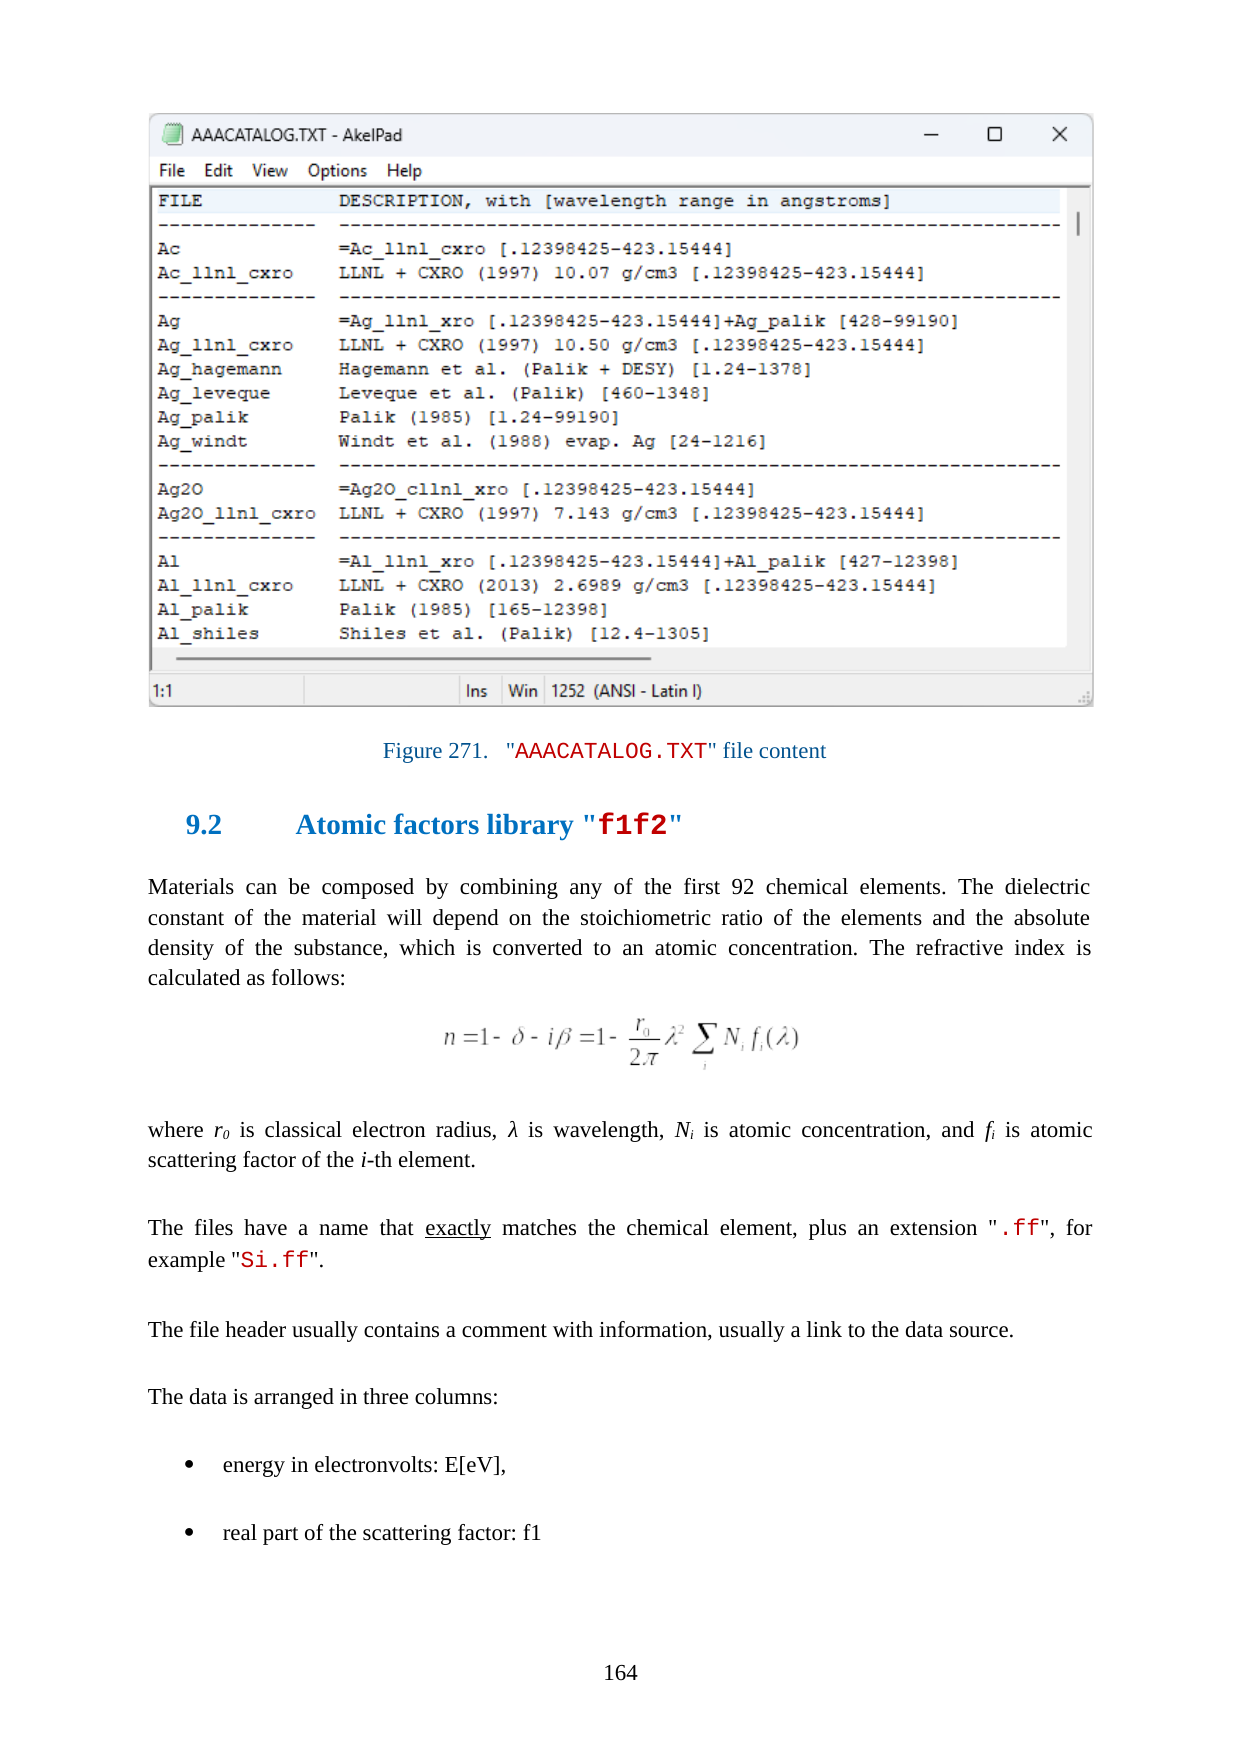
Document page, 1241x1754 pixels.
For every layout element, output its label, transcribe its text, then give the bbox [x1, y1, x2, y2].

text The files have a name that exactly matches the chemical element, plus an extension ".ff", for example "Si.ff". [148, 1214, 1093, 1274]
text Materials can be composed by combining any of the first 92 chemical elements. The dielectric constant of the material will depend on the stoichiometric ratio of the elements and the absolute density of the substance, which is converted to an atomic concentration. The refractive index is calculated as follows: [148, 873, 1093, 990]
list energy in electronvolts: E[eV], [185, 1451, 1093, 1477]
text The data is arranged in three columns: [148, 1383, 1093, 1410]
picture [148, 113, 1094, 707]
list "AAACATALOG.TXT" file content [178, 707, 1093, 765]
subtitle Atomic factors library "f1f2" [155, 807, 1093, 843]
list real part of the scattering factor: f1 [185, 1519, 1093, 1545]
text The file header usually contains a comment with information, usually a link to the data source. [148, 1316, 1093, 1342]
text where r0 is classical electron radius, λ is wavelength, Ni is atomic concentration, and fi is atomic scattering factor of the i-th element. [148, 1116, 1093, 1172]
